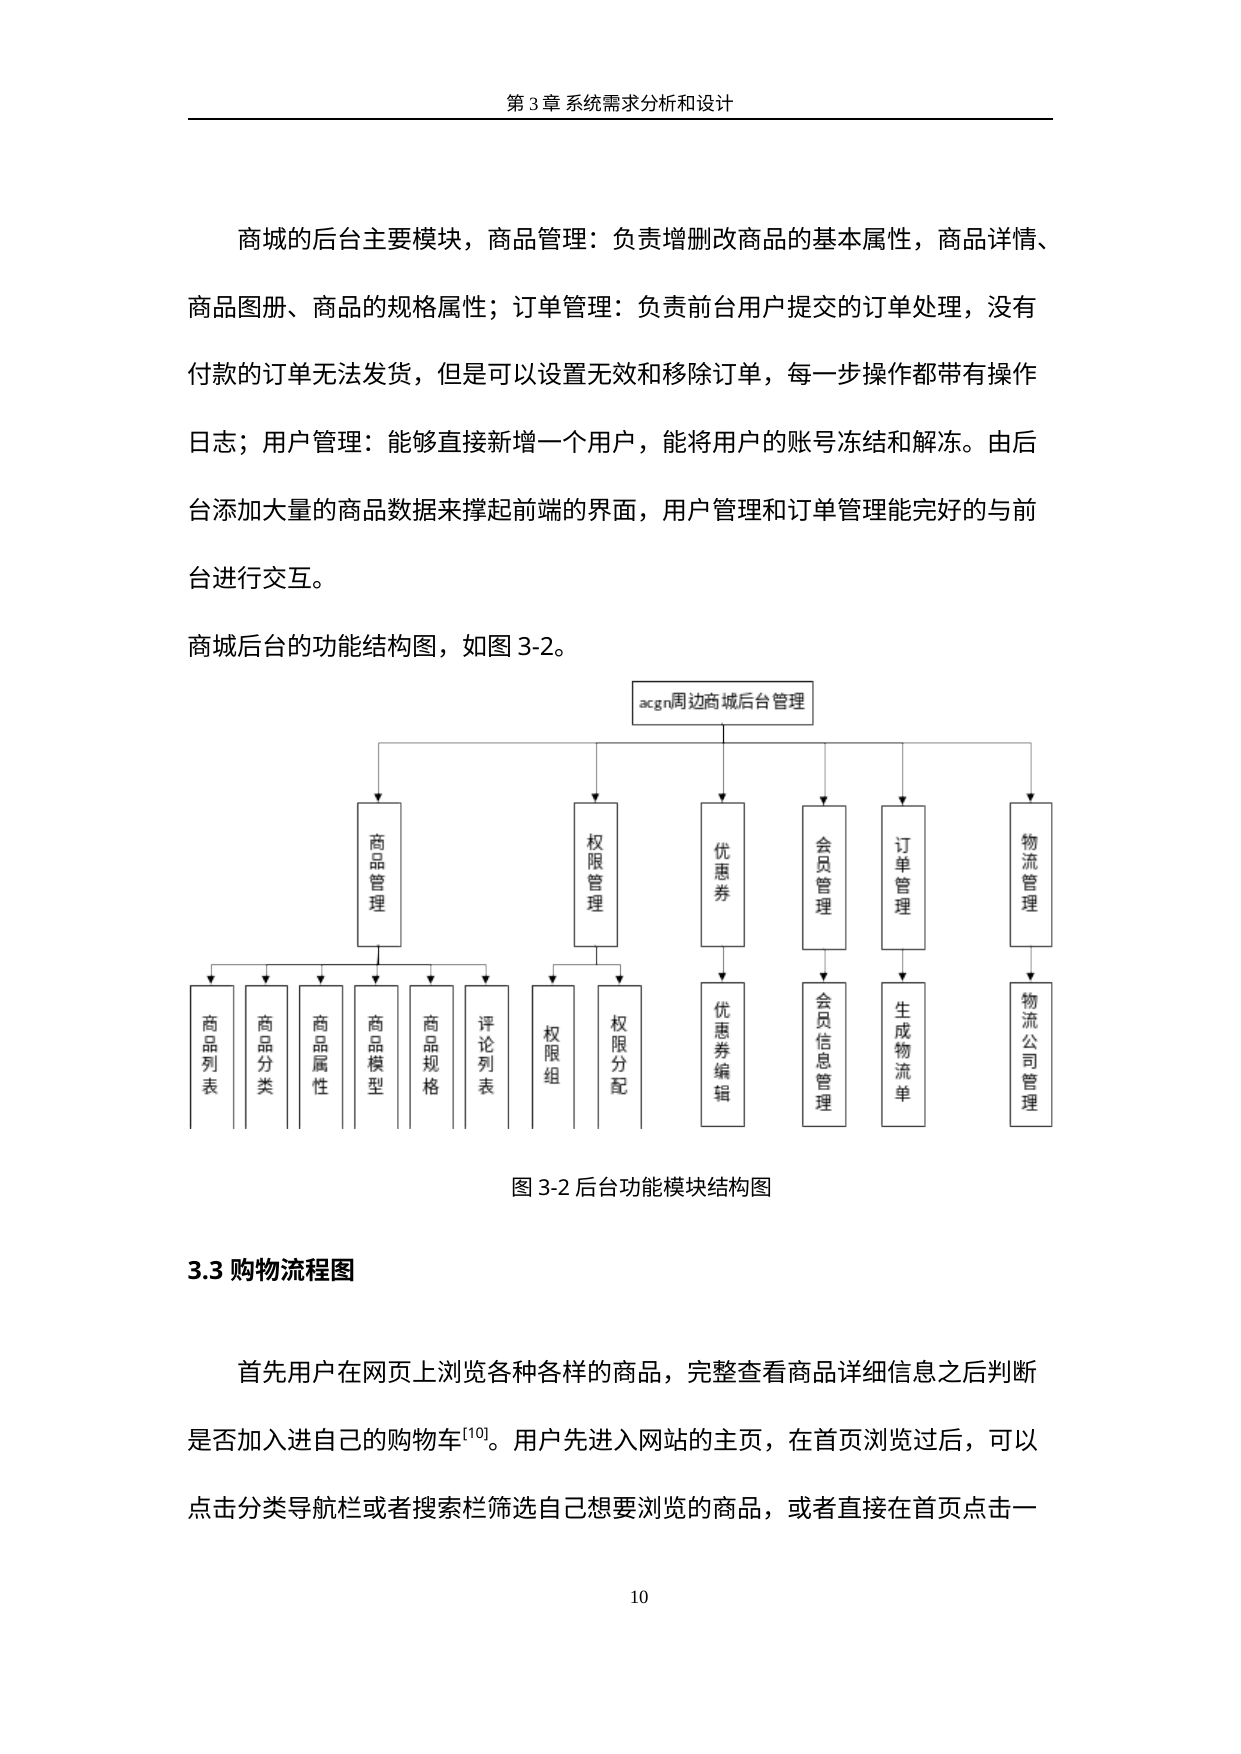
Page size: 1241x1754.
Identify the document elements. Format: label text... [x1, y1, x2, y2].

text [187, 1337, 1053, 1541]
text 图3-2 后台功能模块结构图 [187, 1168, 1053, 1202]
text 商城的后台主要模块，商品管理：负责增删改商品的基本属性，商品详情、商品图册、商品的规格属性；订单管理：负责前台用户提交的订单处理，没有付款的订单无法发货，但是可以设置无效和移除订单，每一步操作都带有操作日志；用户管理：能够直接新增一个用户，能将用户的账号冻结和解冻。由后台添加大量的商品数据来撑起前端的界面，用户管理和订单管理能完好的与前台进行交互。 [187, 203, 1053, 611]
text 商城后台的功能结构图，如图3-2。 [187, 611, 1053, 679]
subtitle 3.3 购物流程图 [187, 1234, 1053, 1302]
